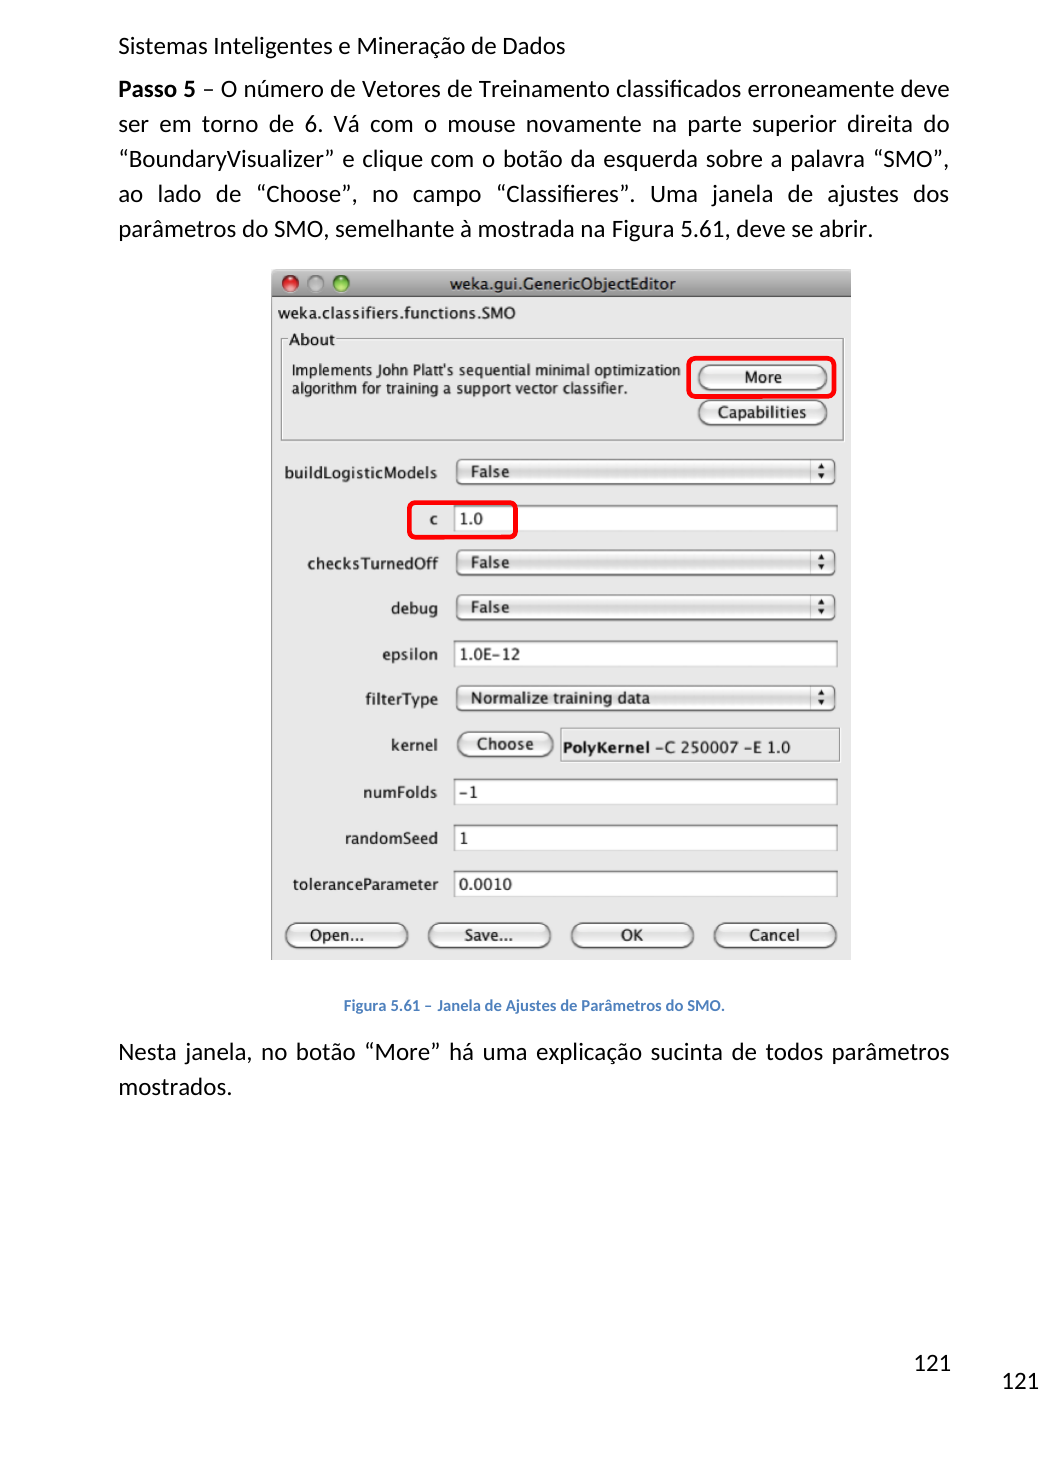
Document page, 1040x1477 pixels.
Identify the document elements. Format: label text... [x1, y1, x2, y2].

text Figura . – Janela de Ajustes de Parâmetros do SMO. [118, 995, 951, 1016]
text Passo 5 – O número de Vetores de Treinamento classificados erroneamente deve ser em torno de 6. Vá com o mouse novamente na parte superior direita do “BoundaryVisualizer” e clique com o botão da esquerda sobre a palavra “SMO”, ao lado de “Choose”, no campo “Classifieres”. Uma janela de ajustes dos parâmetros do SMO, semelhante à mostrada na Figura 5.19, deve se abrir. [118, 74, 951, 244]
picture [271, 269, 851, 960]
text Nesta janela, no botão “More” há uma explicação sucinta de todos parâmetros mostrados. [118, 1036, 951, 1102]
